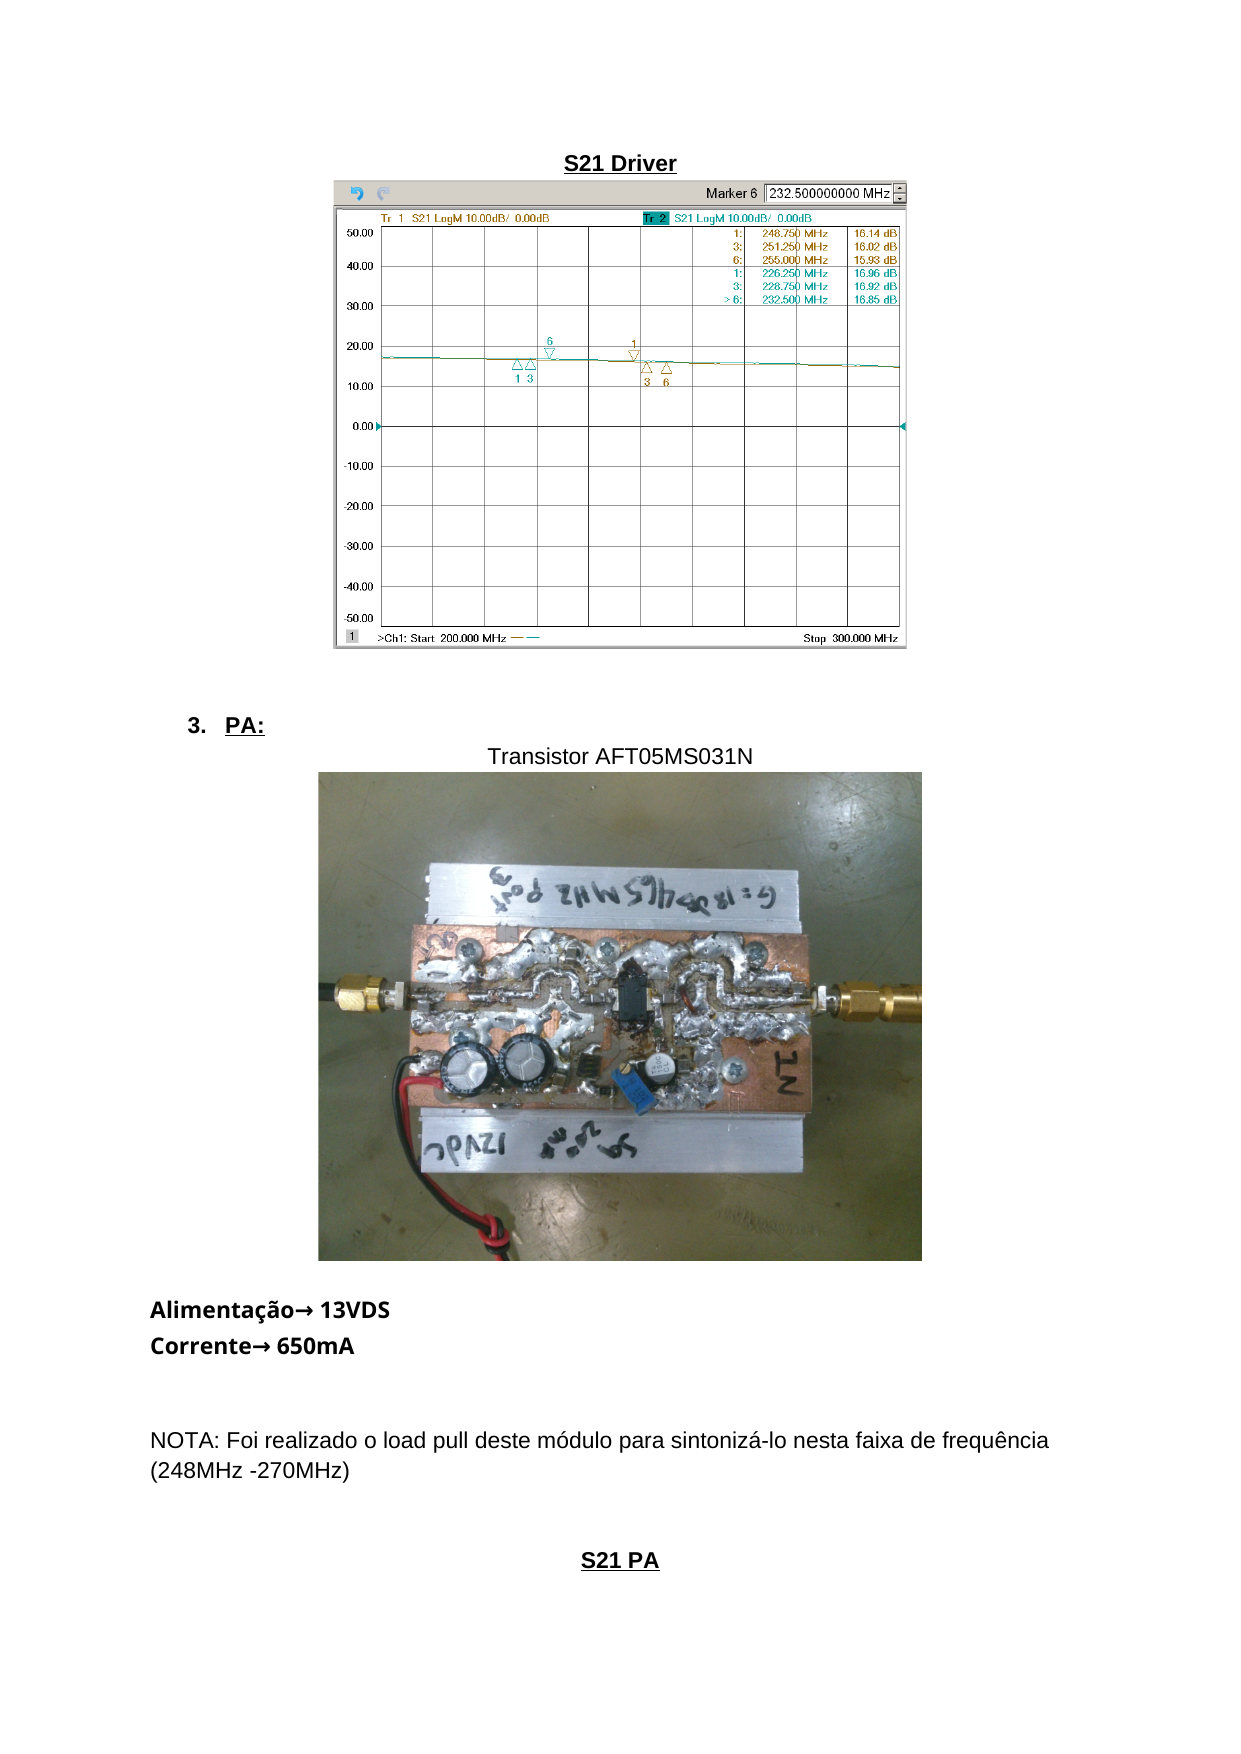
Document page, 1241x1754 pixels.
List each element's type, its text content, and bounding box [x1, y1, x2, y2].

picture [333, 180, 907, 649]
text Alimentação→ 13VDS [150, 1294, 1090, 1326]
list PA: [187, 712, 1090, 739]
text NOTA: Foi realizado o load pull deste módulo para sintonizá-lo nesta faixa de frequência (248MHz -270MHz) [150, 1427, 1090, 1483]
picture [318, 772, 922, 1261]
text S21 Driver [150, 150, 1090, 176]
text S21 PA [150, 1547, 1090, 1574]
text Transistor AFT05MS031N [150, 743, 1090, 769]
text Corrente→ 650mA [150, 1330, 1090, 1362]
